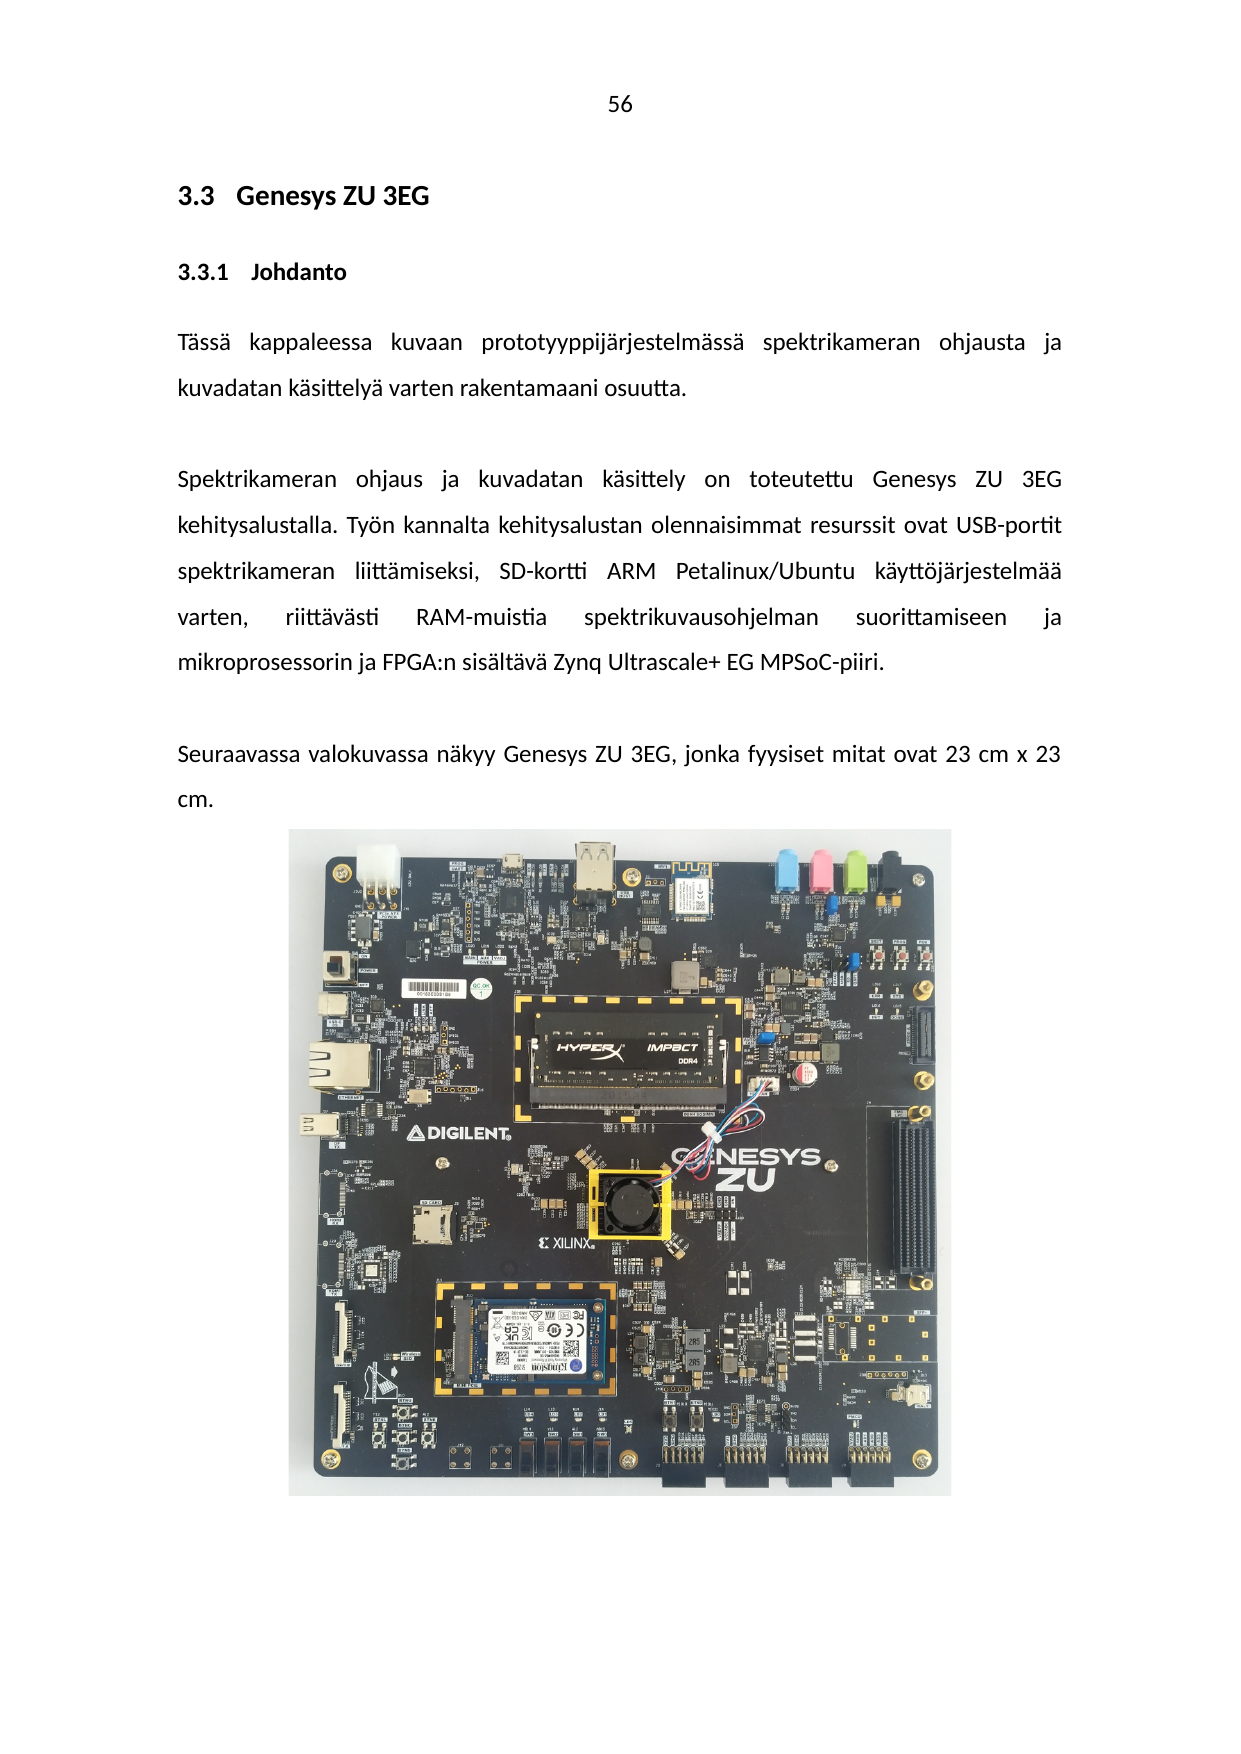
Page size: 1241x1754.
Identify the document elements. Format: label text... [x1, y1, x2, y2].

text Spektrikameran ohjaus ja kuvadatan käsittely on toteutettu Genesys ZU 3EG kehitysalustalla. Työn kannalta kehitysalustan olennaisimmat resurssit ovat USB-portit spektrikameran liittämiseksi, SD-kortti ARM Petalinux/Ubuntu käyttöjärjestelmää varten, riittävästi RAM-muistia spektrikuvausohjelman suorittamiseen ja mikroprosessorin ja FPGA:n sisältävä Zynq Ultrascale+ EG MPSoC-piiri. [177, 463, 1063, 677]
text Tässä kappaleessa kuvaan prototyyppijärjestelmässä spektrikameran ohjausta ja kuvadatan käsittelyä varten rakentamaani osuutta. [177, 326, 1063, 403]
subtitle Johdanto [177, 256, 1063, 286]
picture [288, 829, 952, 1496]
subtitle Genesys ZU 3EG [177, 177, 1063, 213]
text Seuraavassa valokuvassa näkyy Genesys ZU 3EG, jonka fyysiset mitat ovat 23 cm x 23 cm. [177, 738, 1063, 814]
